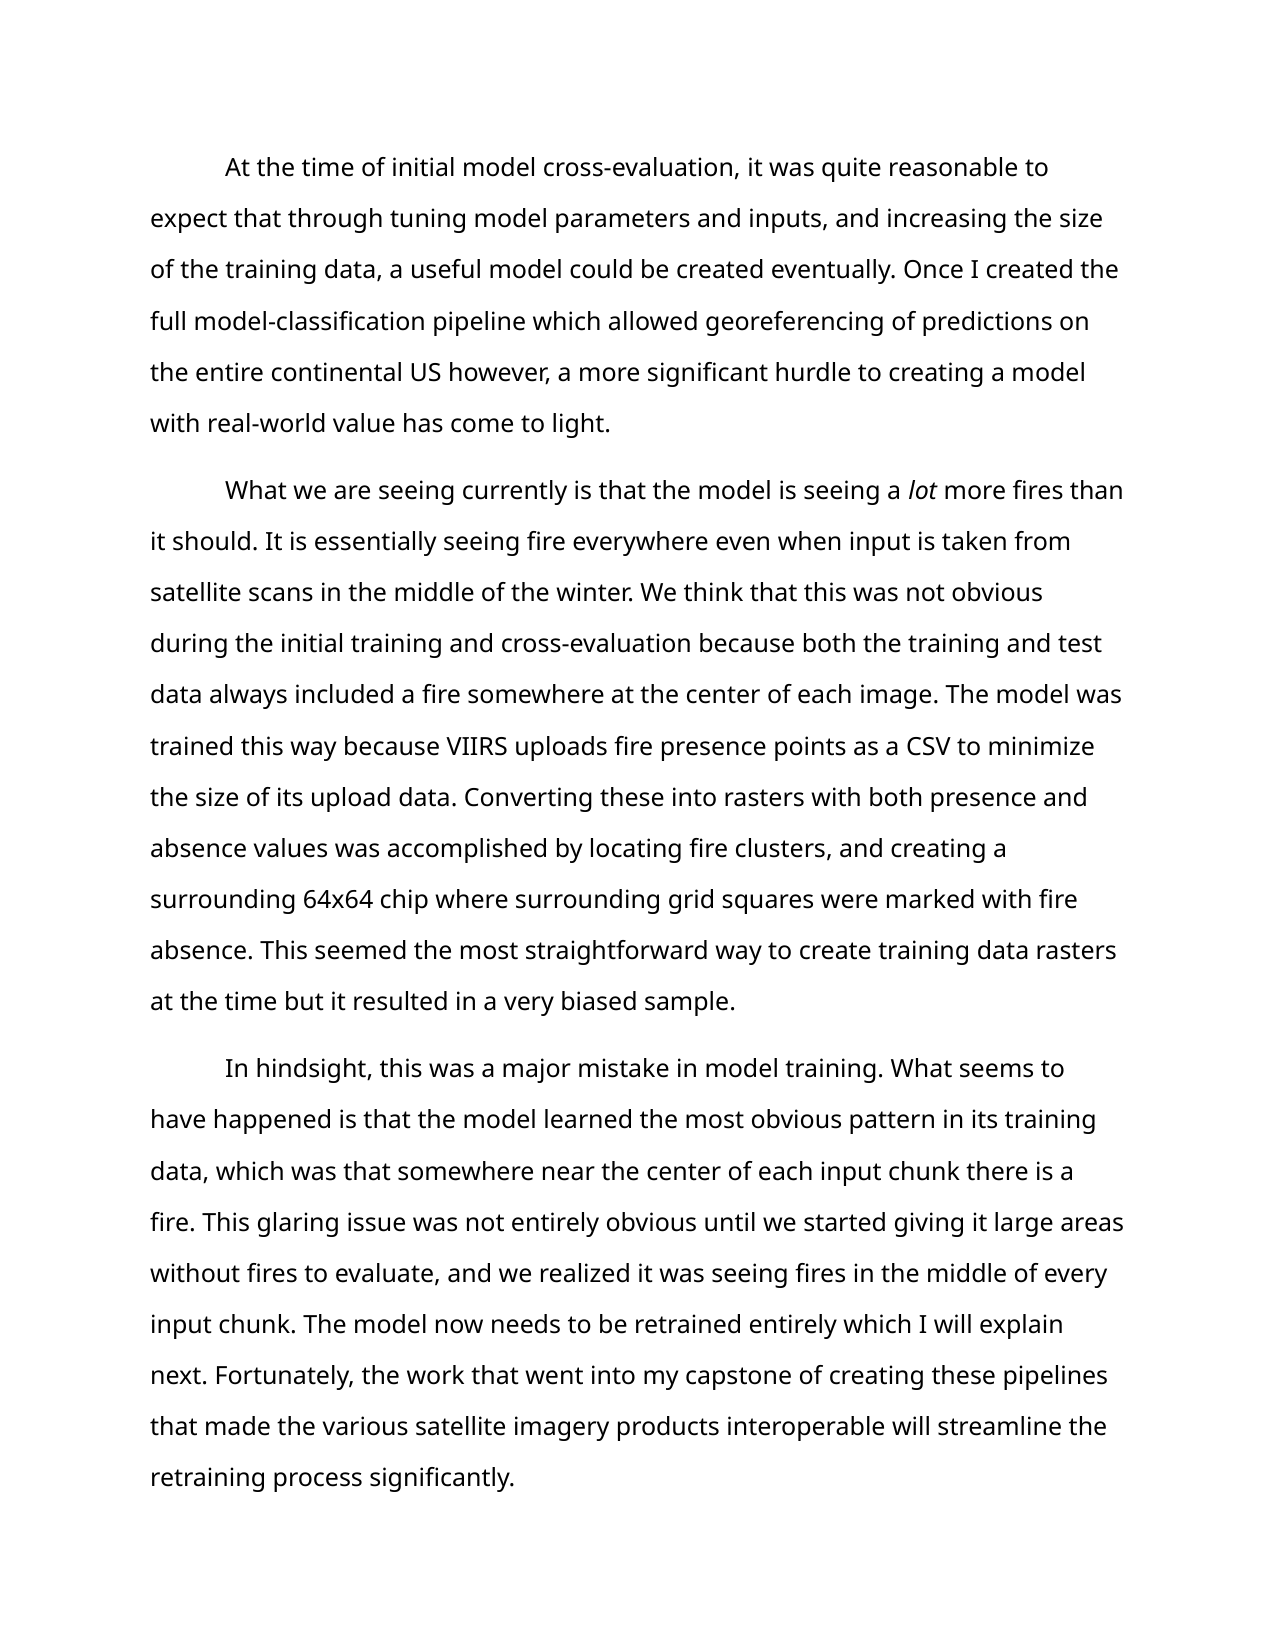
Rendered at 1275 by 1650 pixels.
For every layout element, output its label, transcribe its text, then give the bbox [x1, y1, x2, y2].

text In hindsight, this was a major mistake in model training. What seems to have happened is that the model learned the most obvious pattern in its training data, which was that somewhere near the center of each input chunk there is a fire. This glaring issue was not entirely obvious until we started giving it large areas without fires to evaluate, and we realized it was seeing fires in the middle of every input chunk. The model now needs to be retrained entirely which I will explain next. Fortunately, the work that went into my capstone of creating these pipelines that made the various satellite imagery products interoperable will streamline the retraining process significantly. [150, 1051, 1125, 1493]
text At the time of initial model cross-evaluation, it was quite reasonable to expect that through tuning model parameters and inputs, and increasing the size of the training data, a useful model could be created eventually. Once I created the full model-classification pipeline which allowed georeferencing of predictions on the entire continental US however, a more significant hurdle to creating a model with real-world value has come to light. [150, 150, 1125, 439]
text What we are seeing currently is that the model is seeing a lot more fires than it should. It is essentially seeing fire everywhere even when input is taken from satellite scans in the middle of the winter. We think that this was not obvious during the initial training and cross-evaluation because both the training and test data always included a fire somewhere at the center of each image. The model was trained this way because VIIRS uploads fire presence points as a CSV to minimize the size of its upload data. Converting these into rasters with both presence and absence values was accomplished by locating fire clusters, and creating a surrounding 64x64 chip where surrounding grid squares were marked with fire absence. This seemed the most straightforward way to create training data rasters at the time but it resulted in a very biased sample. [150, 473, 1125, 1017]
